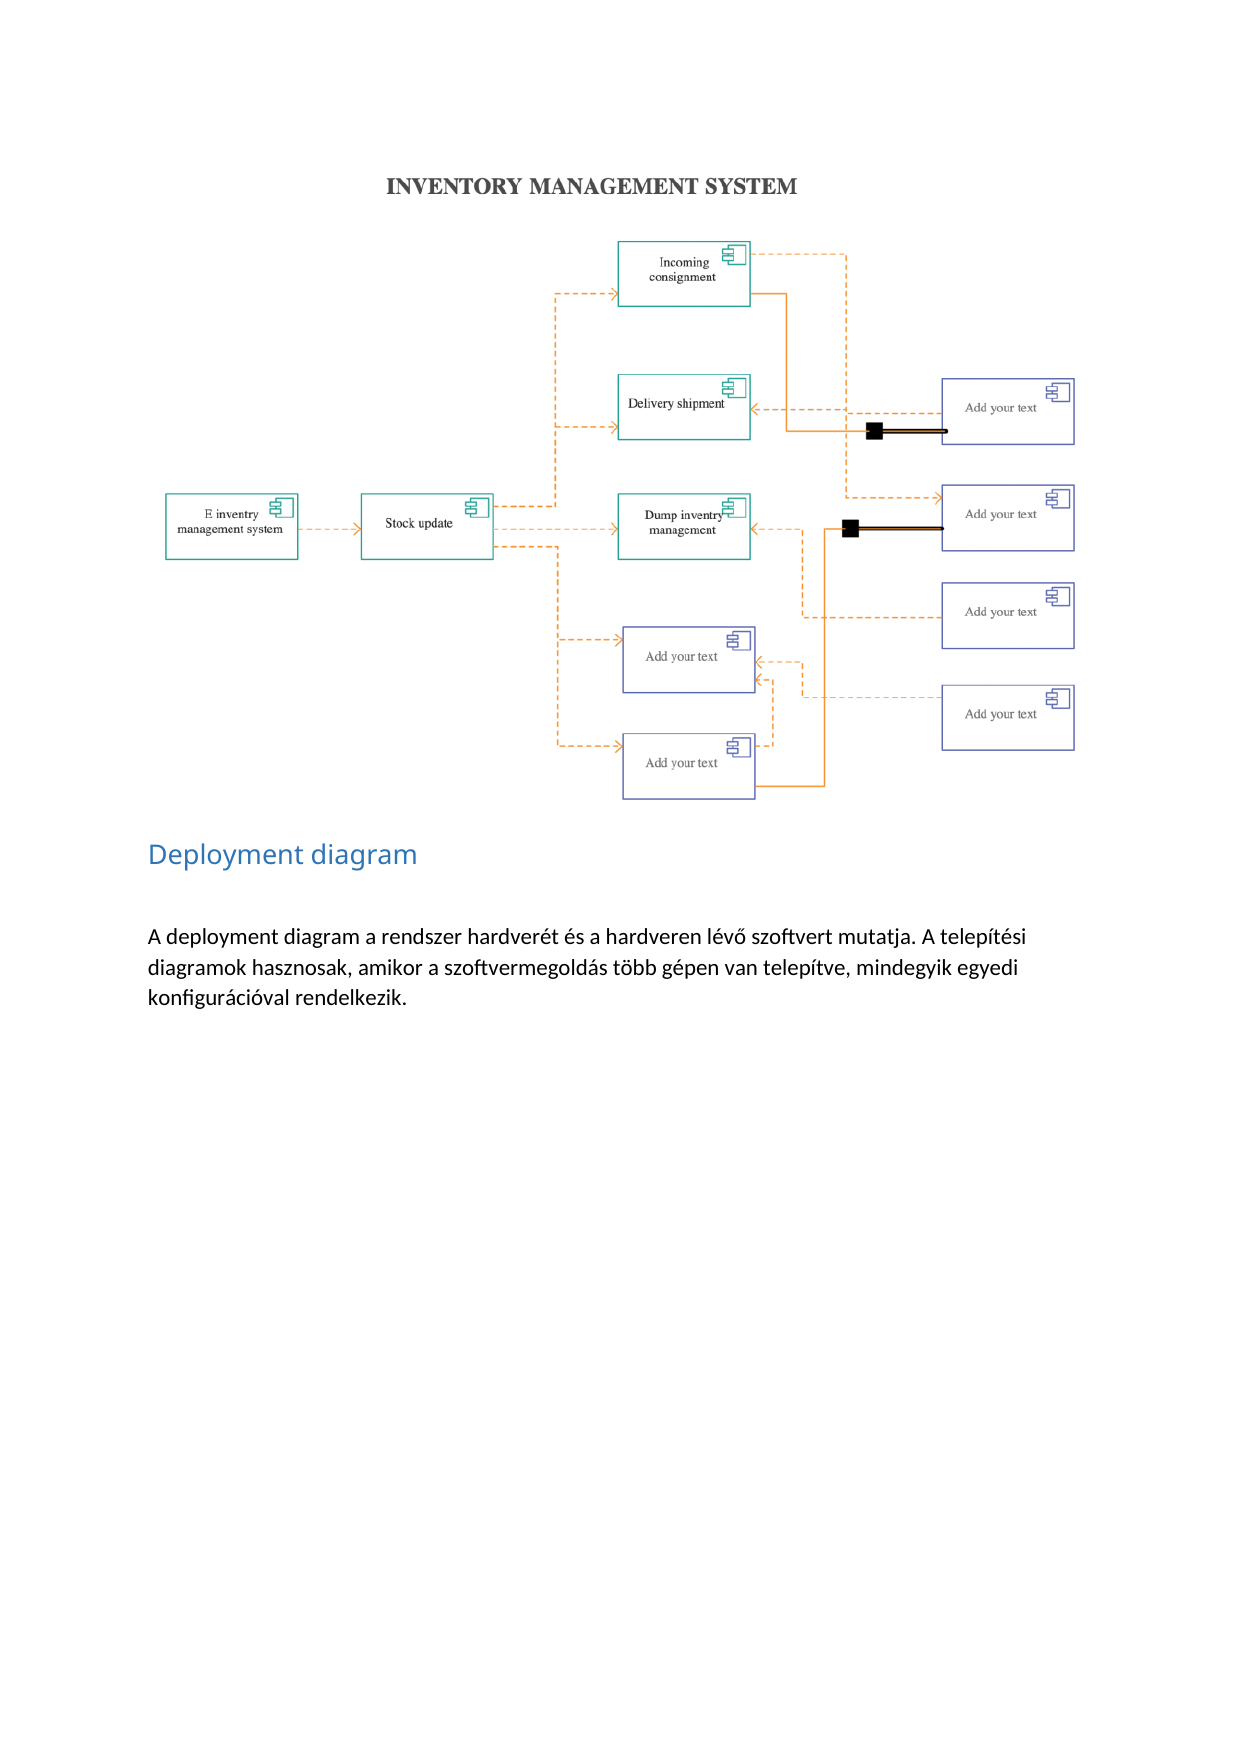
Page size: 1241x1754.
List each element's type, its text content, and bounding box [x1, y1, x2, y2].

subtitle Deployment diagram [148, 836, 1093, 873]
picture [147, 147, 1092, 817]
text A deployment diagram a rendszer hardverét és a hardveren lévő szoftvert mutatja. A telepítési diagramok hasznosak, amikor a szoftvermegoldás több gépen van telepítve, mindegyik egyedi konfigurációval rendelkezik. [148, 922, 1093, 1011]
